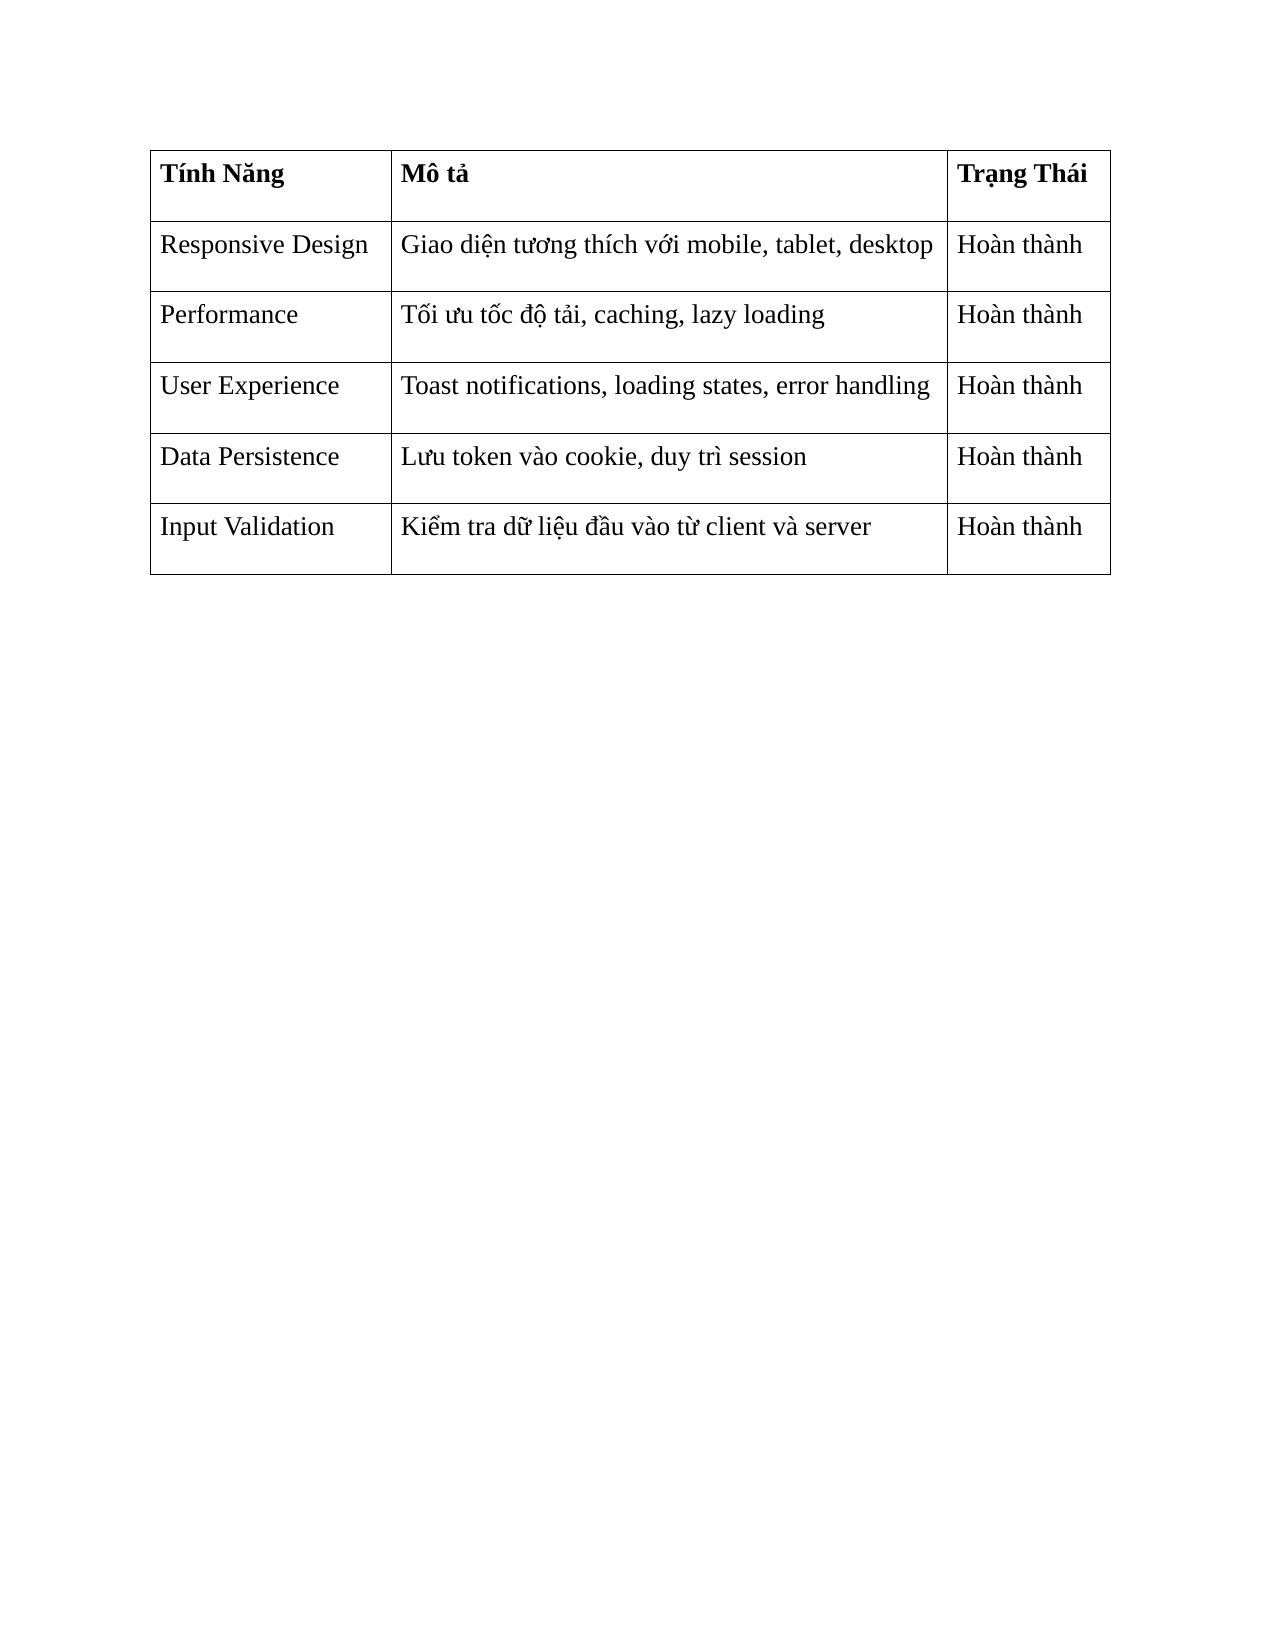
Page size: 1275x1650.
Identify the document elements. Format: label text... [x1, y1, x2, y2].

table_cell Hoàn thành [948, 434, 1110, 503]
table_cell Lưu token vào cookie, duy trì session [392, 434, 947, 503]
table_cell Input Validation [151, 504, 391, 574]
table_cell Hoàn thành [948, 504, 1110, 574]
table_cell Tối ưu tốc độ tải, caching, lazy loading [392, 292, 947, 362]
table_cell Performance [151, 292, 391, 362]
table_header Mô tả [392, 151, 947, 221]
table_cell Toast notifications, loading states, error handling [392, 363, 947, 432]
table_cell Hoàn thành [948, 222, 1110, 291]
table_cell Kiểm tra dữ liệu đầu vào từ client và server [392, 504, 947, 574]
table_cell Giao diện tương thích với mobile, tablet, desktop [392, 222, 947, 291]
table_cell Hoàn thành [948, 292, 1110, 362]
table_cell Responsive Design [151, 222, 391, 291]
table_cell Hoàn thành [948, 363, 1110, 432]
table_header Trạng Thái [948, 151, 1110, 221]
table_cell Data Persistence [151, 434, 391, 503]
table_cell User Experience [151, 363, 391, 432]
table_header Tính Năng [151, 151, 391, 221]
